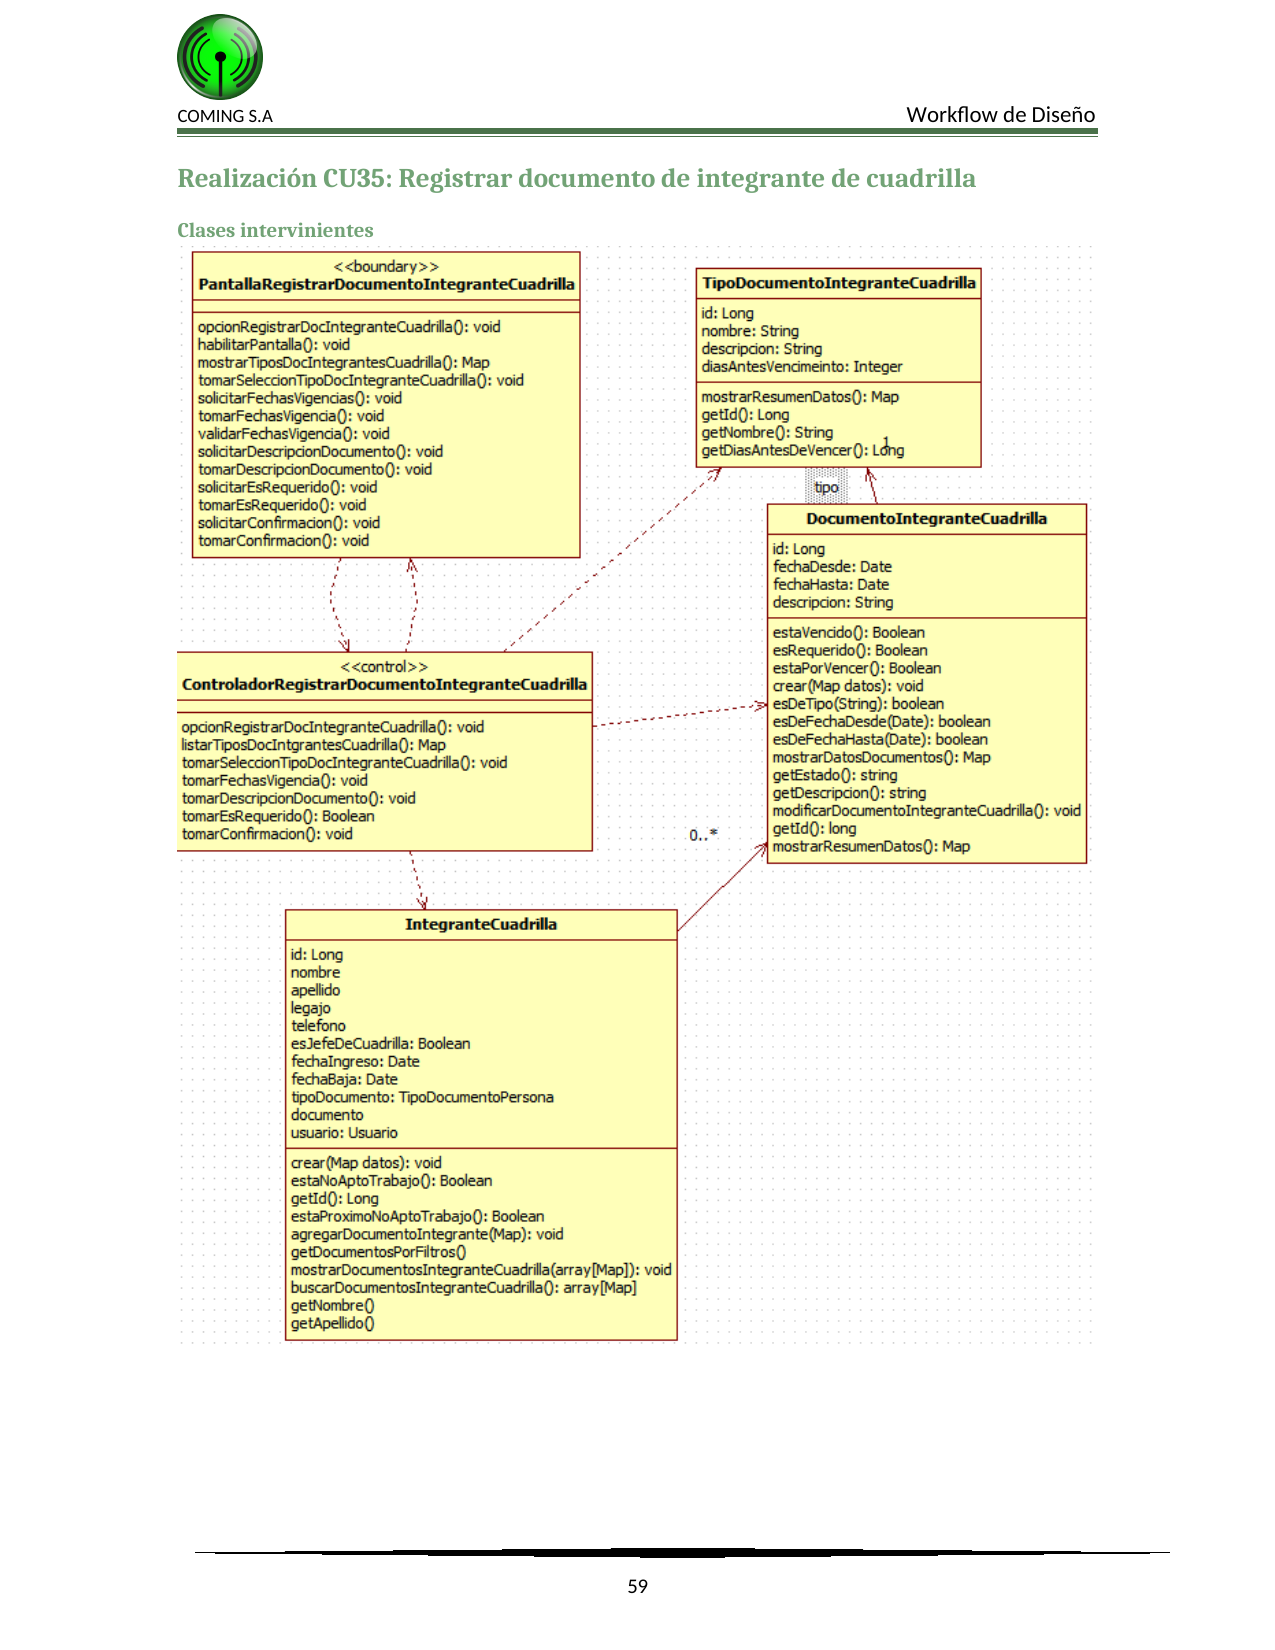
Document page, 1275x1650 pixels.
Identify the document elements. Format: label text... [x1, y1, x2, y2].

subtitle Realización CU35: Registrar documento de integrante de cuadrilla [177, 163, 1098, 194]
picture [177, 14, 263, 100]
picture [177, 246, 1097, 1352]
subtitle Clases intervinientes [177, 219, 1098, 243]
